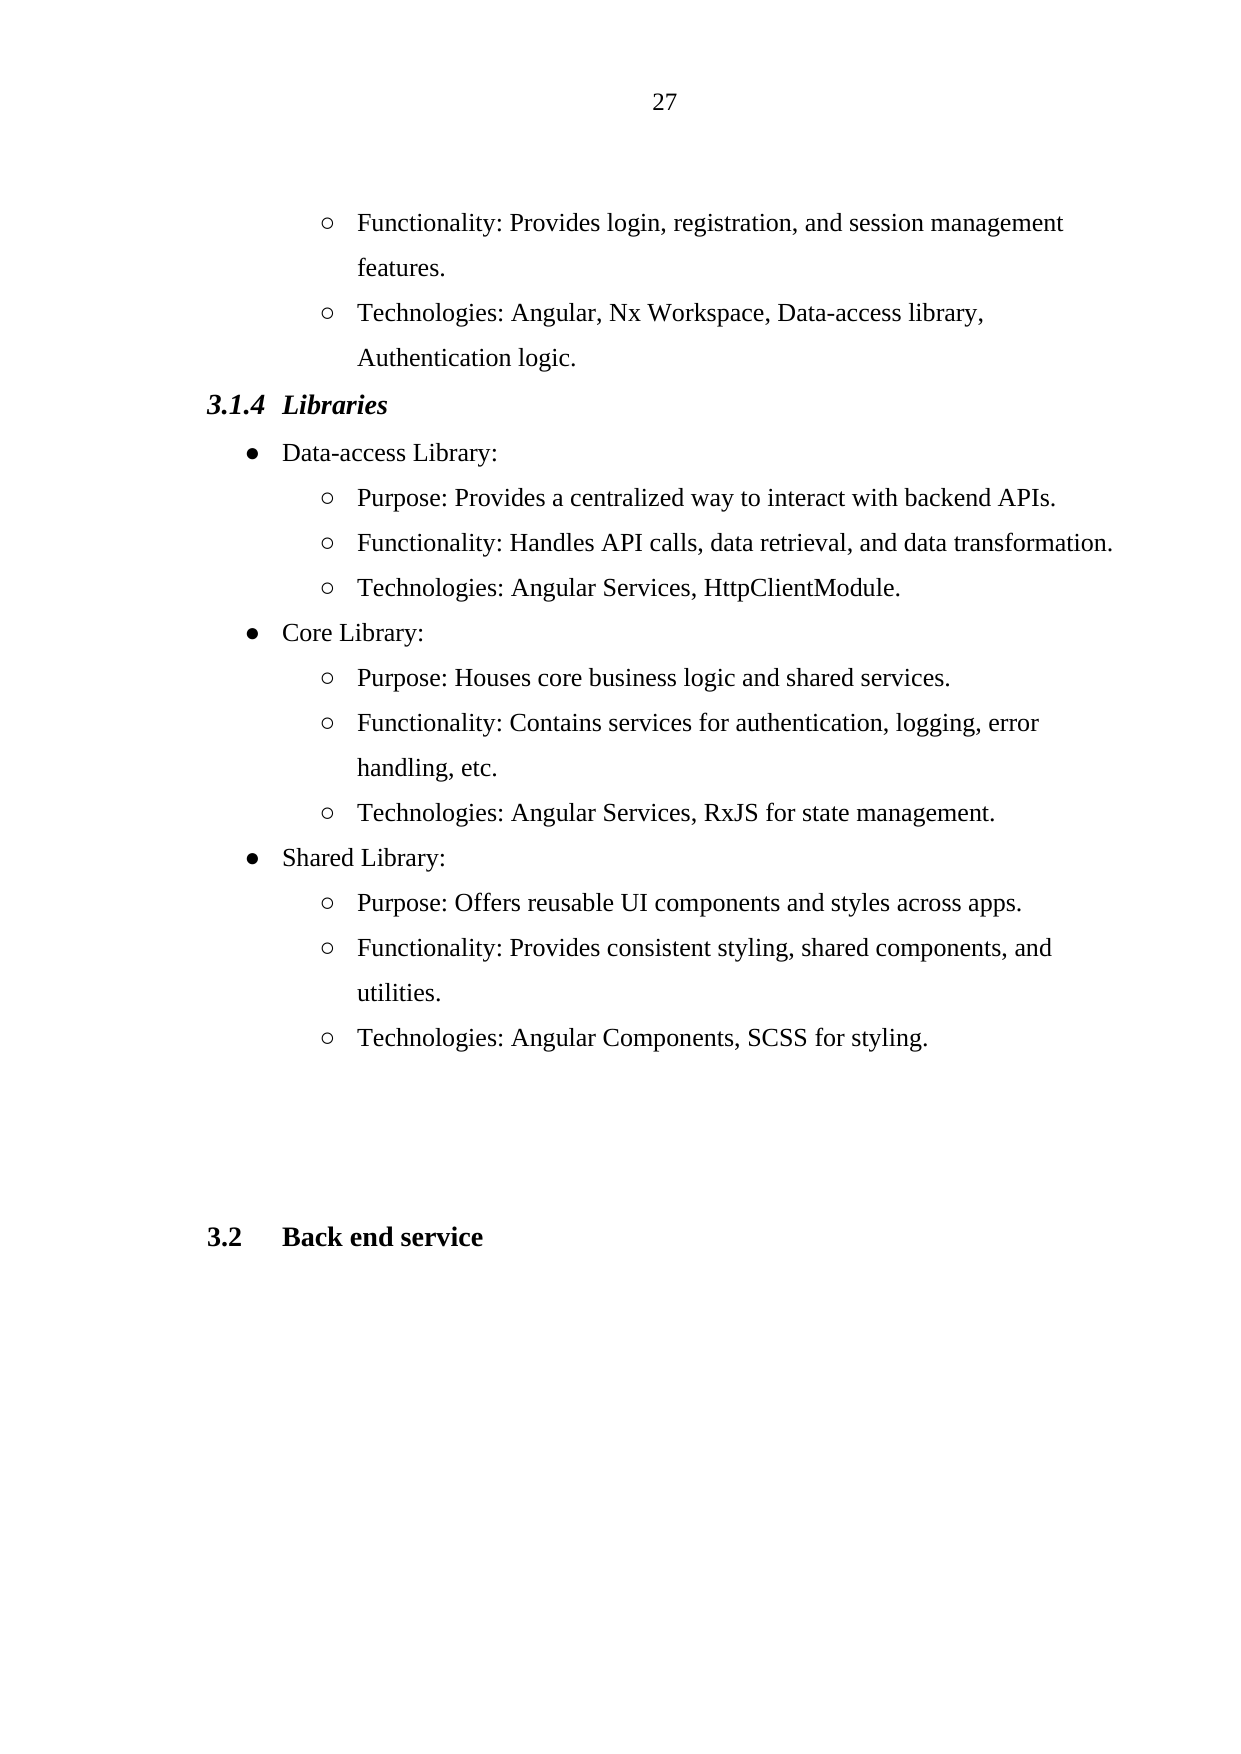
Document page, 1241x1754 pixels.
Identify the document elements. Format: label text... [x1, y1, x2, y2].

list Functionality: Provides login, registration, and session management features. [319, 207, 1122, 282]
list Technologies: Angular, Nx Workspace, Data-access library, Authentication logic. [319, 297, 1122, 372]
list Technologies: Angular Services, RxJS for state management. [319, 797, 1122, 827]
list Functionality: Handles API calls, data retrieval, and data transformation. [319, 527, 1122, 557]
list Core Library: [244, 617, 1122, 647]
subtitle Libraries [207, 387, 1122, 420]
list Purpose: Offers reusable UI components and styles across apps. [319, 887, 1122, 917]
list Purpose: Provides a centralized way to interact with backend APIs. [319, 482, 1122, 512]
list Data-access Library: [244, 437, 1122, 467]
list Technologies: Angular Services, HttpClientModule. [319, 572, 1122, 602]
list Technologies: Angular Components, SCSS for styling. [319, 1022, 1122, 1052]
list Functionality: Contains services for authentication, logging, error handling, etc. [319, 707, 1122, 782]
subtitle Back end service [207, 1220, 1122, 1252]
list Functionality: Provides consistent styling, shared components, and utilities. [319, 932, 1122, 1007]
list Shared Library: [244, 842, 1122, 872]
list Purpose: Houses core business logic and shared services. [319, 662, 1122, 692]
